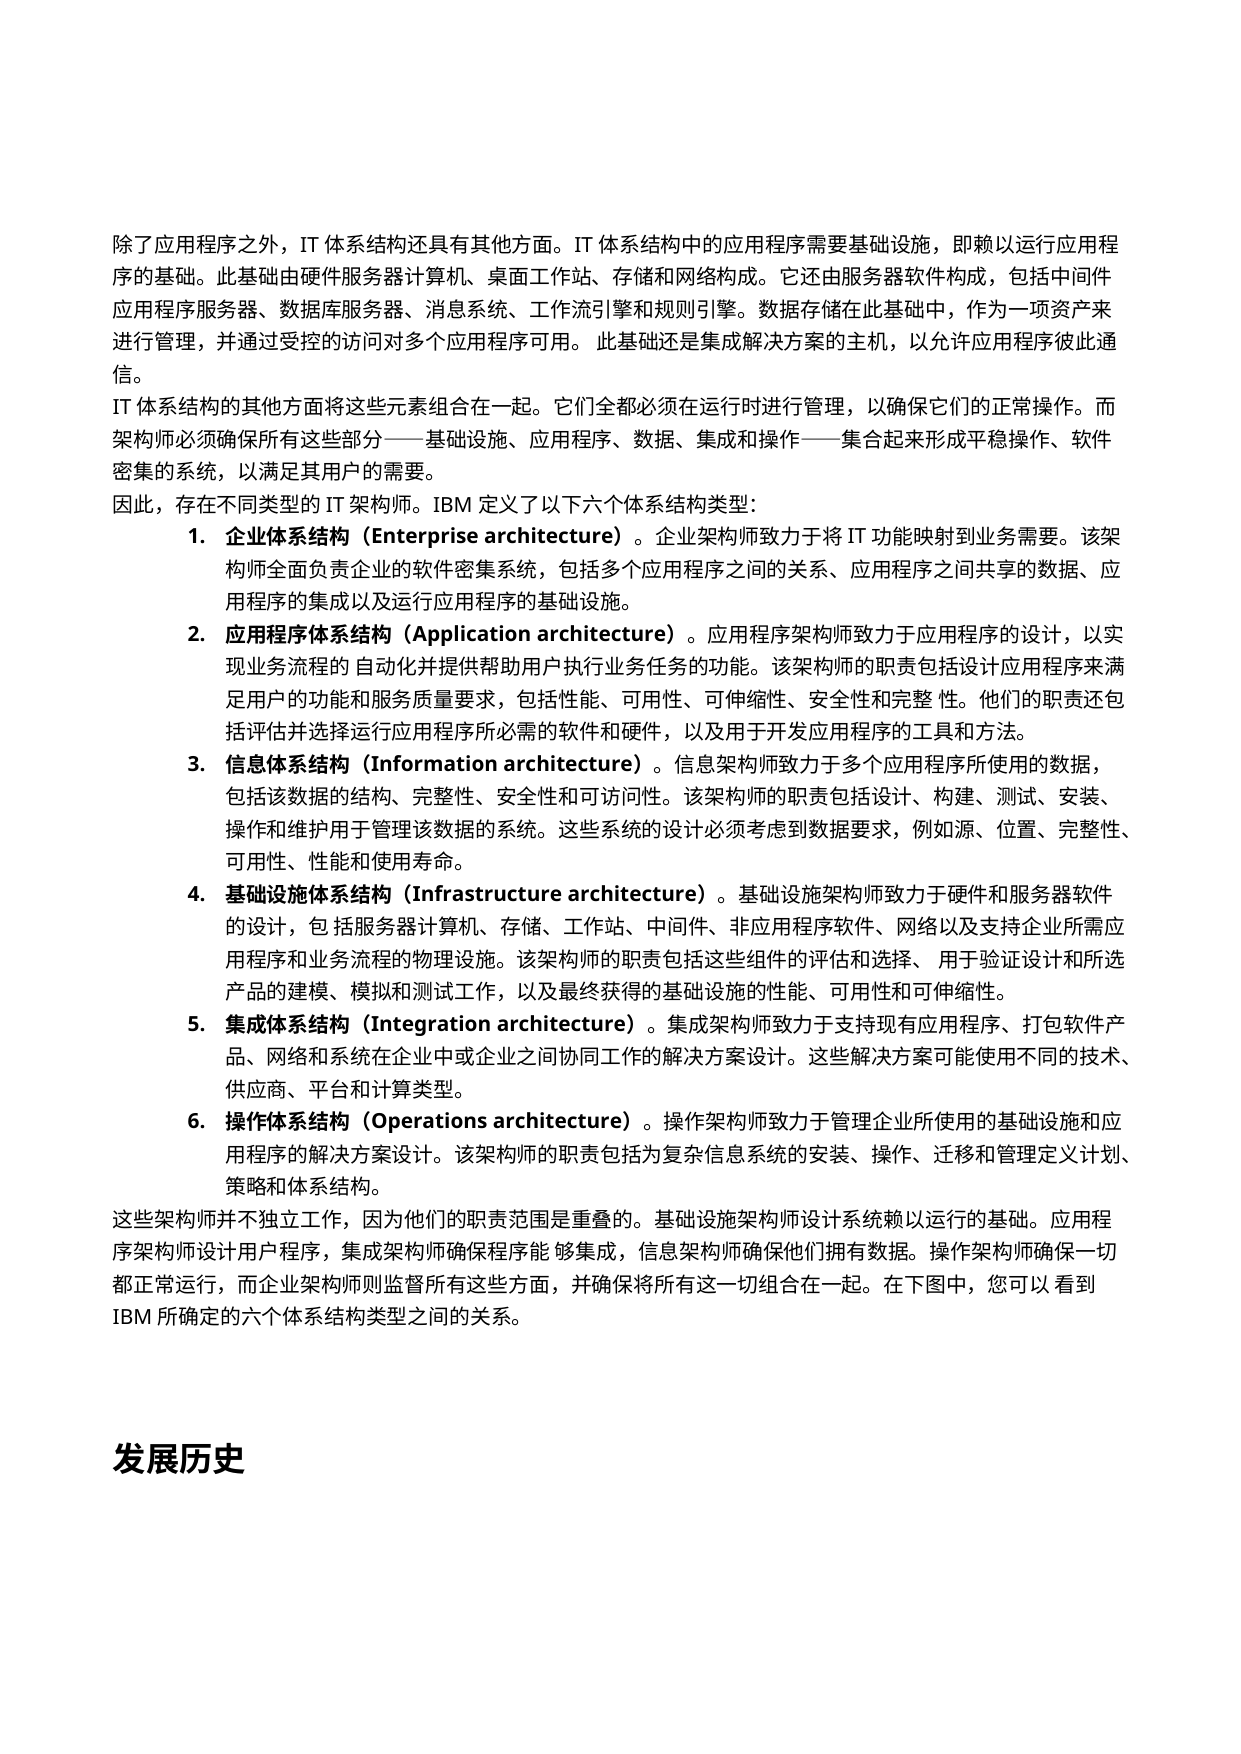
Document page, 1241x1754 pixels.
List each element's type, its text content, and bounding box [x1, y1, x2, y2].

list 操作体系结构（Operations architecture）。操作架构师致力于管理企业所使用的基础设施和应用程序的解决方案设计。该架构师的职责包括为复杂信息系统的安装、操作、迁移和管理定义计划、策略和体系结构。 [187, 1104, 1128, 1202]
list 集成体系结构（Integration architecture）。集成架构师致力于支持现有应用程序、打包软件产品、网络和系统在企业中或企业之间协同工作的解决方案设计。这些解决方案可能使用不同的技术、供应商、平台和计算类型。 [187, 1007, 1128, 1104]
text 因此，存在不同类型的 IT 架构师。IBM 定义了以下六个体系结构类型： [112, 487, 1128, 519]
text IT 体系结构的其他方面将这些元素组合在一起。它们全都必须在运行时进行管理，以确保它们的正常操作。而架构师必须确保所有这些部分——基础设施、应用程序、数据、集成和操作——集合起来形成平稳操作、软件密集的系统，以满足其用户的需要。 [112, 389, 1128, 487]
text 这些架构师并不独立工作，因为他们的职责范围是重叠的。基础设施架构师设计系统赖以运行的基础。应用程序架构师设计用户程序，集成架构师确保程序能 够集成，信息架构师确保他们拥有数据。操作架构师确保一切都正常运行，而企业架构师则监督所有这些方面，并确保将所有这一切组合在一起。在下图中，您可以 看到 IBM 所确定的六个体系结构类型之间的关系。 [112, 1202, 1128, 1332]
subtitle 发展历史 [112, 1424, 1128, 1489]
list 基础设施体系结构（Infrastructure architecture）。基础设施架构师致力于硬件和服务器软件的设计，包 括服务器计算机、存储、工作站、中间件、非应用程序软件、网络以及支持企业所需应用程序和业务流程的物理设施。该架构师的职责包括这些组件的评估和选择、 用于验证设计和所选产品的建模、模拟和测试工作，以及最终获得的基础设施的性能、可用性和可伸缩性。 [187, 877, 1128, 1007]
list 应用程序体系结构（Application architecture）。应用程序架构师致力于应用程序的设计，以实现业务流程的 自动化并提供帮助用户执行业务任务的功能。该架构师的职责包括设计应用程序来满足用户的功能和服务质量要求，包括性能、可用性、可伸缩性、安全性和完整 性。他们的职责还包括评估并选择运行应用程序所必需的软件和硬件，以及用于开发应用程序的工具和方法。 [187, 617, 1128, 747]
list 信息体系结构（Information architecture）。信息架构师致力于多个应用程序所使用的数据，包括该数据的结构、完整性、安全性和可访问性。该架构师的职责包括设计、构建、测试、安装、操作和维护用于管理该数据的系统。这些系统的设计必须考虑到数据要求，例如源、位置、完整性、可用性、性能和使用寿命。 [187, 747, 1128, 877]
list 企业体系结构（Enterprise architecture）。企业架构师致力于将 IT 功能映射到业务需要。该架构师全面负责企业的软件密集系统，包括多个应用程序之间的关系、应用程序之间共享的数据、应用程序的集成以及运行应用程序的基础设施。 [187, 519, 1128, 617]
text 除了应用程序之外，IT 体系结构还具有其他方面。IT 体系结构中的应用程序需要基础设施，即赖以运行应用程序的基础。此基础由硬件服务器计算机、桌面工作站、存储和网络构成。它还由服务器软件构成，包括中间件应用程序服务器、数据库服务器、消息系统、工作流引擎和规则引擎。数据存储在此基础中，作为一项资产来进行管理，并通过受控的访问对多个应用程序可用。 此基础还是集成解决方案的主机，以允许应用程序彼此通信。 [112, 227, 1128, 389]
